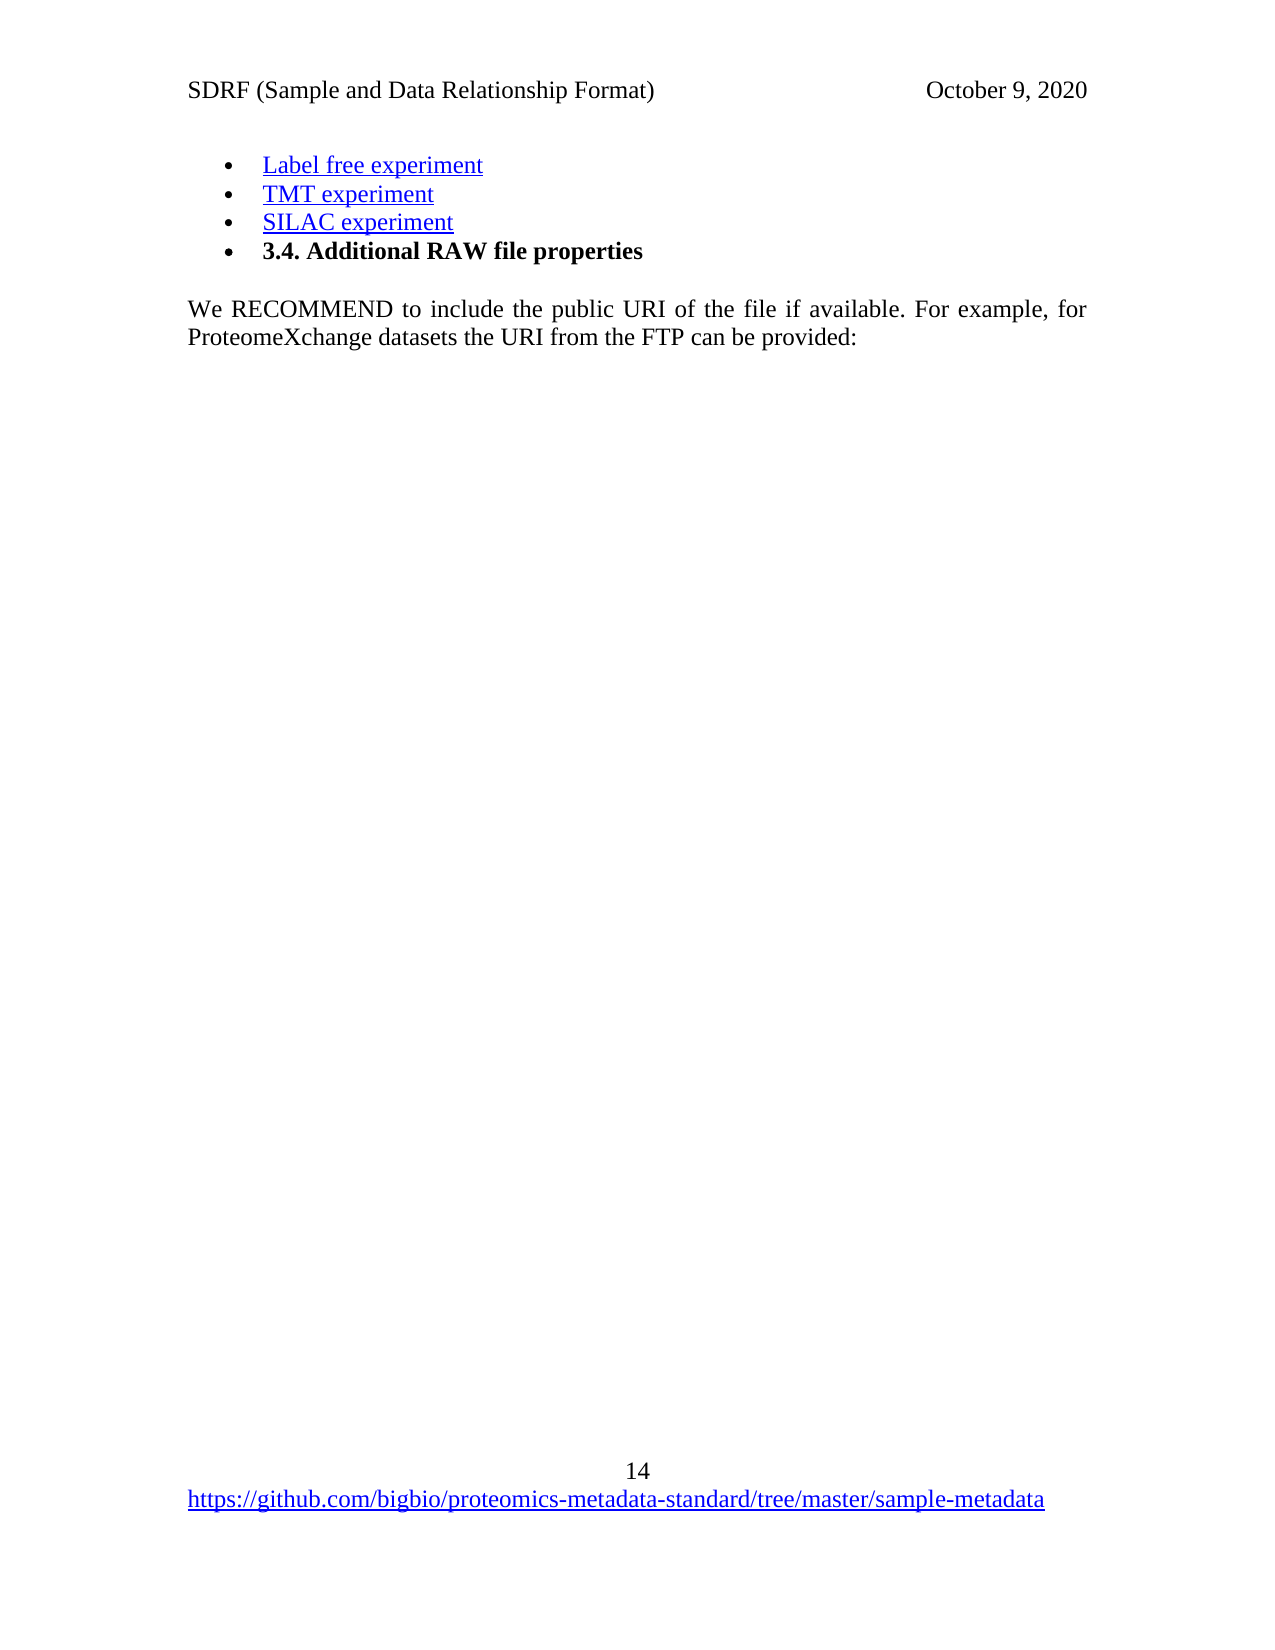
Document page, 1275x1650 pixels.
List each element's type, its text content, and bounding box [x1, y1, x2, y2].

subtitle We RECOMMEND to include the public URI of the file if available. For example, for ProteomeXchange datasets the URI from the FTP can be provided: [187, 294, 1087, 351]
subtitle TMT experiment [225, 179, 1087, 207]
subtitle Label free experiment [225, 150, 1087, 179]
subtitle 3.4. Additional RAW file properties [225, 236, 1087, 265]
subtitle SILAC experiment [225, 207, 1087, 236]
